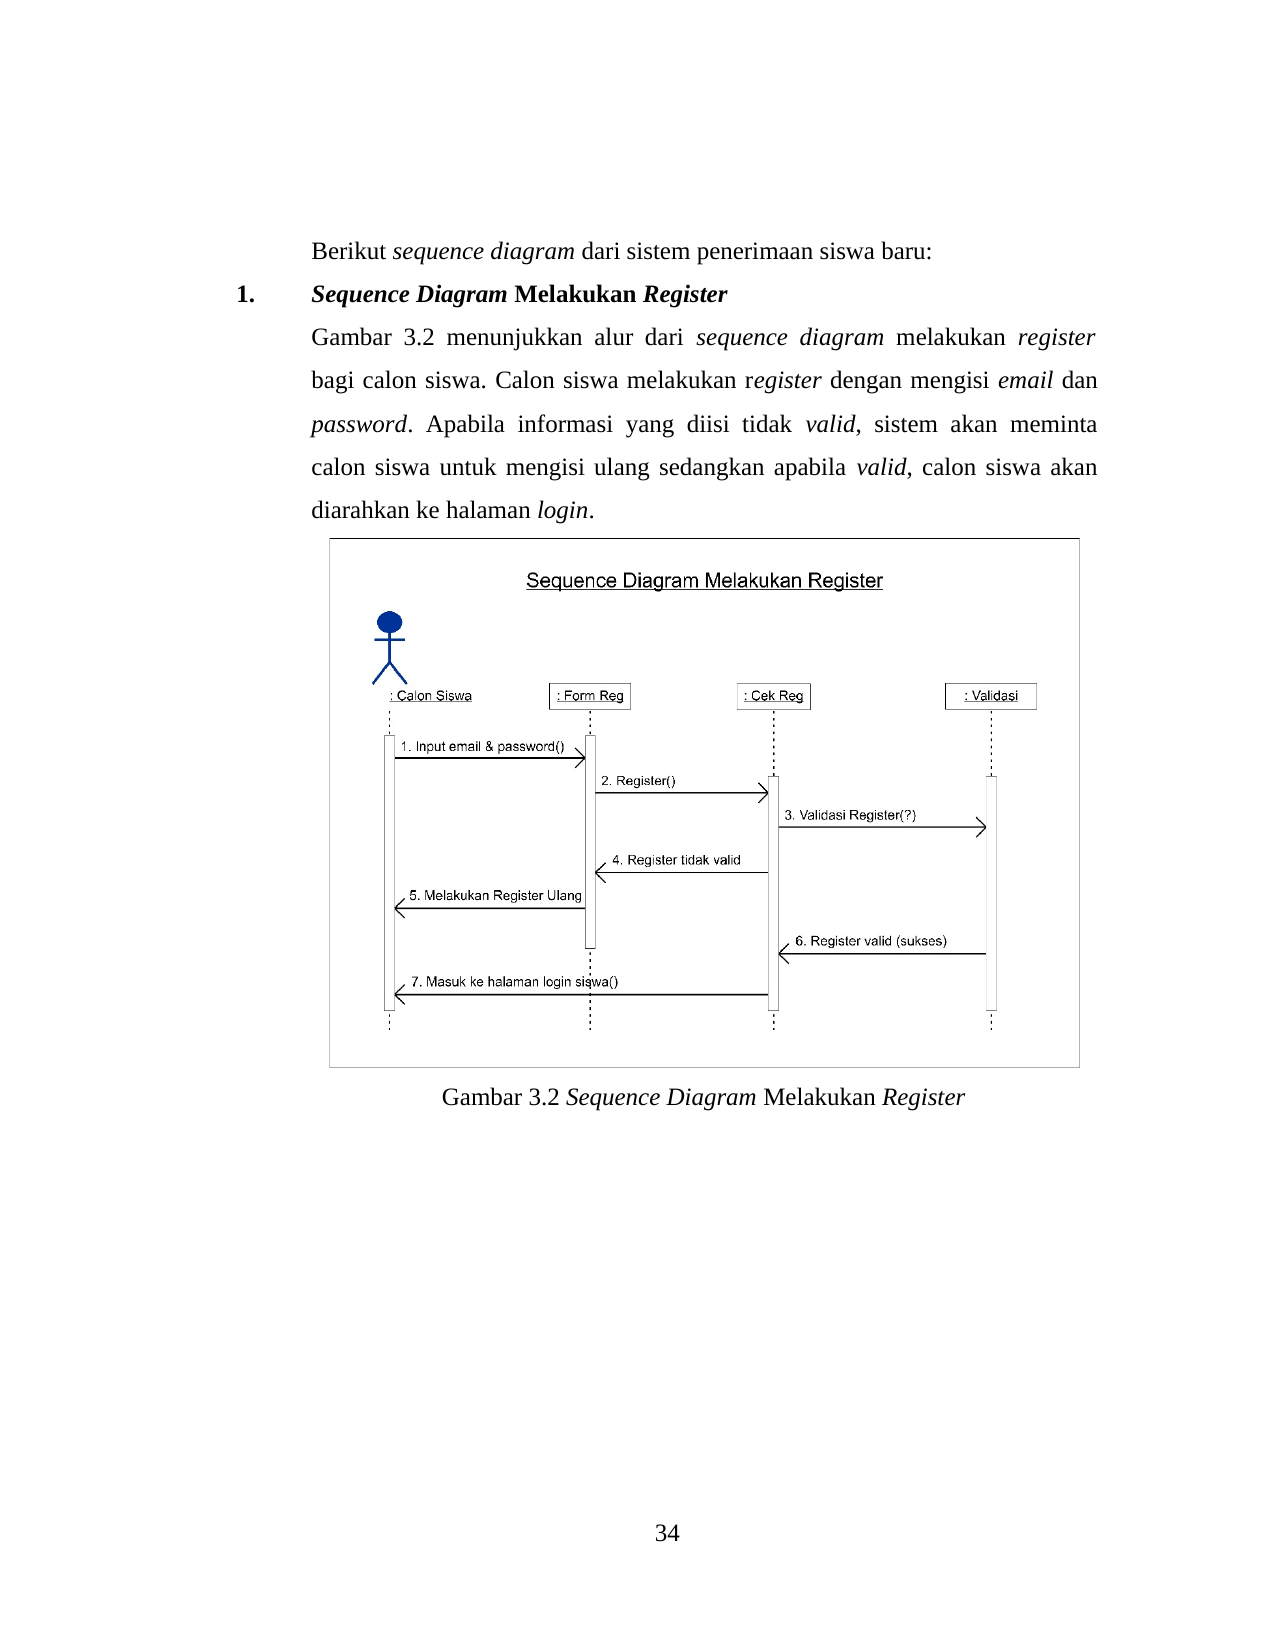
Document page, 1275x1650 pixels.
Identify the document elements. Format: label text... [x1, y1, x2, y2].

list Gambar 3.2 menunjukkan alur dari sequence diagram melakukan register bagi calon siswa. Calon siswa melakukan register dengan mengisi email dan password. Apabila informasi yang diisi tidak valid, sistem akan meminta calon siswa untuk mengisi ulang sedangkan apabila valid, calon siswa akan diarahkan ke halaman login. [311, 322, 1098, 524]
list Gambar 3.2 Sequence Diagram Melakukan Register [311, 1082, 1098, 1110]
picture [329, 538, 1080, 1068]
list Sequence Diagram Melakukan Register [236, 279, 1098, 308]
text Berikut sequence diagram dari sistem penerimaan siswa baru: [236, 236, 1098, 265]
